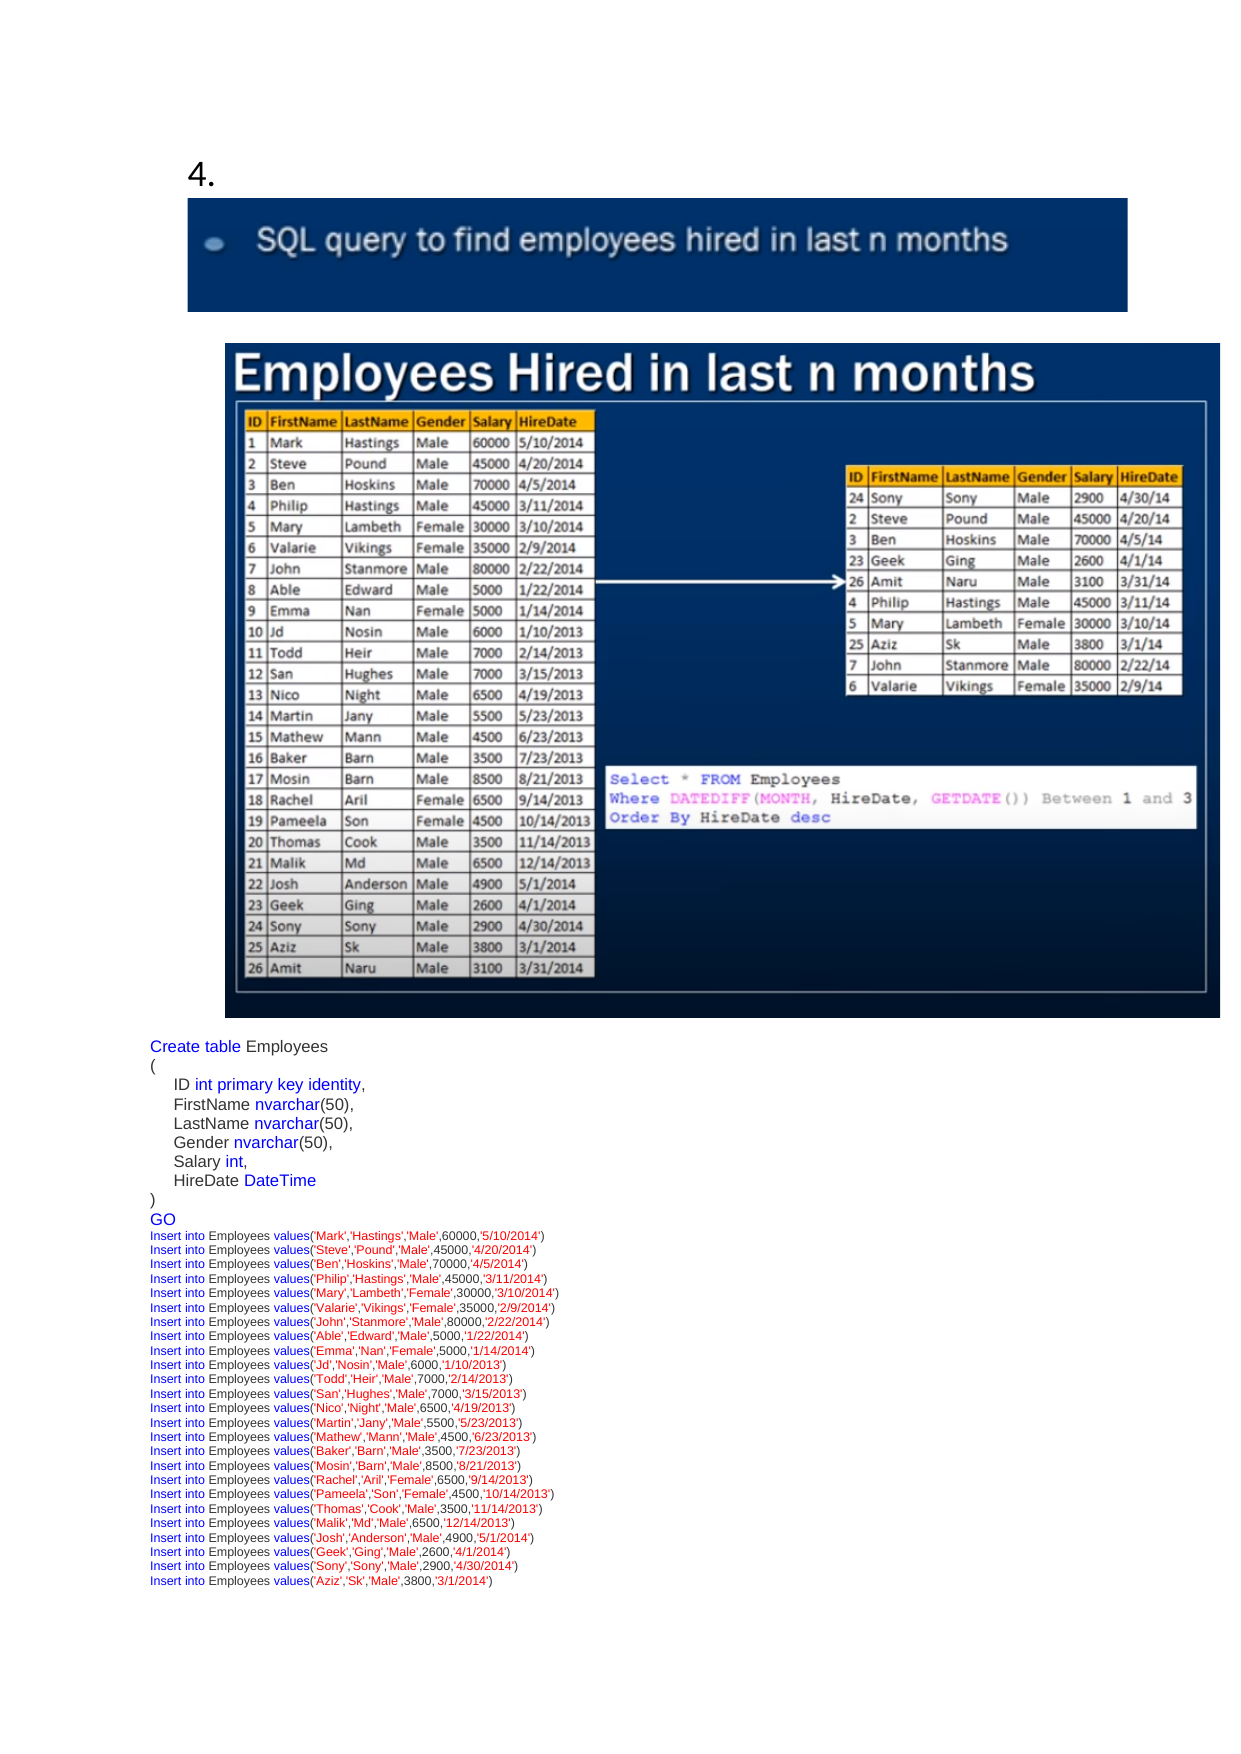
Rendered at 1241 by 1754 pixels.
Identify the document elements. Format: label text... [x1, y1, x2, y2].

text HireDate DateTime [150, 1171, 1090, 1190]
text GO [150, 1209, 1090, 1228]
text LastName nvarchar(50), [150, 1113, 1090, 1133]
text Insert into Employees values('Mark','Hastings','Male',60000,'5/10/2014') [150, 1228, 1090, 1243]
text Insert into Employees values('Thomas','Cook','Male',3500,'11/14/2013') [150, 1502, 1090, 1516]
text Insert into Employees values('Emma','Nan','Female',5000,'1/14/2014') [150, 1343, 1090, 1358]
text Insert into Employees values('Martin','Jany','Male',5500,'5/23/2013') [150, 1415, 1090, 1430]
text Insert into Employees values('Jd','Nosin','Male',6000,'1/10/2013') [150, 1358, 1090, 1372]
text Insert into Employees values('Rachel','Aril','Female',6500,'9/14/2013') [150, 1473, 1090, 1487]
text Insert into Employees values('Todd','Heir','Male',7000,'2/14/2013') [150, 1372, 1090, 1387]
picture [187, 198, 1128, 312]
picture [225, 343, 1221, 1018]
text ( [150, 1056, 1090, 1075]
text Insert into Employees values('Ben','Hoskins','Male',70000,'4/5/2014') [150, 1257, 1090, 1272]
text Insert into Employees values('Sony','Sony','Male',2900,'4/30/2014') [150, 1559, 1090, 1573]
text Insert into Employees values('Mathew','Mann','Male',4500,'6/23/2013') [150, 1430, 1090, 1444]
text Insert into Employees values('Steve','Pound','Male',45000,'4/20/2014') [150, 1243, 1090, 1257]
text Insert into Employees values('Pameela','Son','Female',4500,'10/14/2013') [150, 1487, 1090, 1502]
text Salary int, [150, 1152, 1090, 1171]
text ID int primary key identity, [150, 1075, 1090, 1094]
text Gender nvarchar(50), [150, 1133, 1090, 1152]
text Insert into Employees values('Malik','Md','Male',6500,'12/14/2013') [150, 1516, 1090, 1530]
text Insert into Employees values('San','Hughes','Male',7000,'3/15/2013') [150, 1387, 1090, 1401]
text Insert into Employees values('Nico','Night','Male',6500,'4/19/2013') [150, 1401, 1090, 1415]
text Insert into Employees values('Mary','Lambeth','Female',30000,'3/10/2014') [150, 1286, 1090, 1300]
text FirstName nvarchar(50), [150, 1094, 1090, 1113]
text Create table Employees [150, 1037, 1090, 1056]
text Insert into Employees values('John','Stanmore','Male',80000,'2/22/2014') [150, 1315, 1090, 1329]
text Insert into Employees values('Baker','Barn','Male',3500,'7/23/2013') [150, 1444, 1090, 1458]
text Insert into Employees values('Philip','Hastings','Male',45000,'3/11/2014') [150, 1272, 1090, 1286]
text Insert into Employees values('Geek','Ging','Male',2600,'4/1/2014') [150, 1545, 1090, 1559]
text Insert into Employees values('Valarie','Vikings','Female',35000,'2/9/2014') [150, 1300, 1090, 1315]
text Insert into Employees values('Josh','Anderson','Male',4900,'5/1/2014') [150, 1530, 1090, 1545]
text Insert into Employees values('Able','Edward','Male',5000,'1/22/2014') [150, 1329, 1090, 1343]
text Insert into Employees values('Mosin','Barn','Male',8500,'8/21/2013') [150, 1458, 1090, 1473]
text ) [150, 1190, 1090, 1209]
text Insert into Employees values('Aziz','Sk','Male',3800,'3/1/2014') [150, 1573, 1090, 1588]
